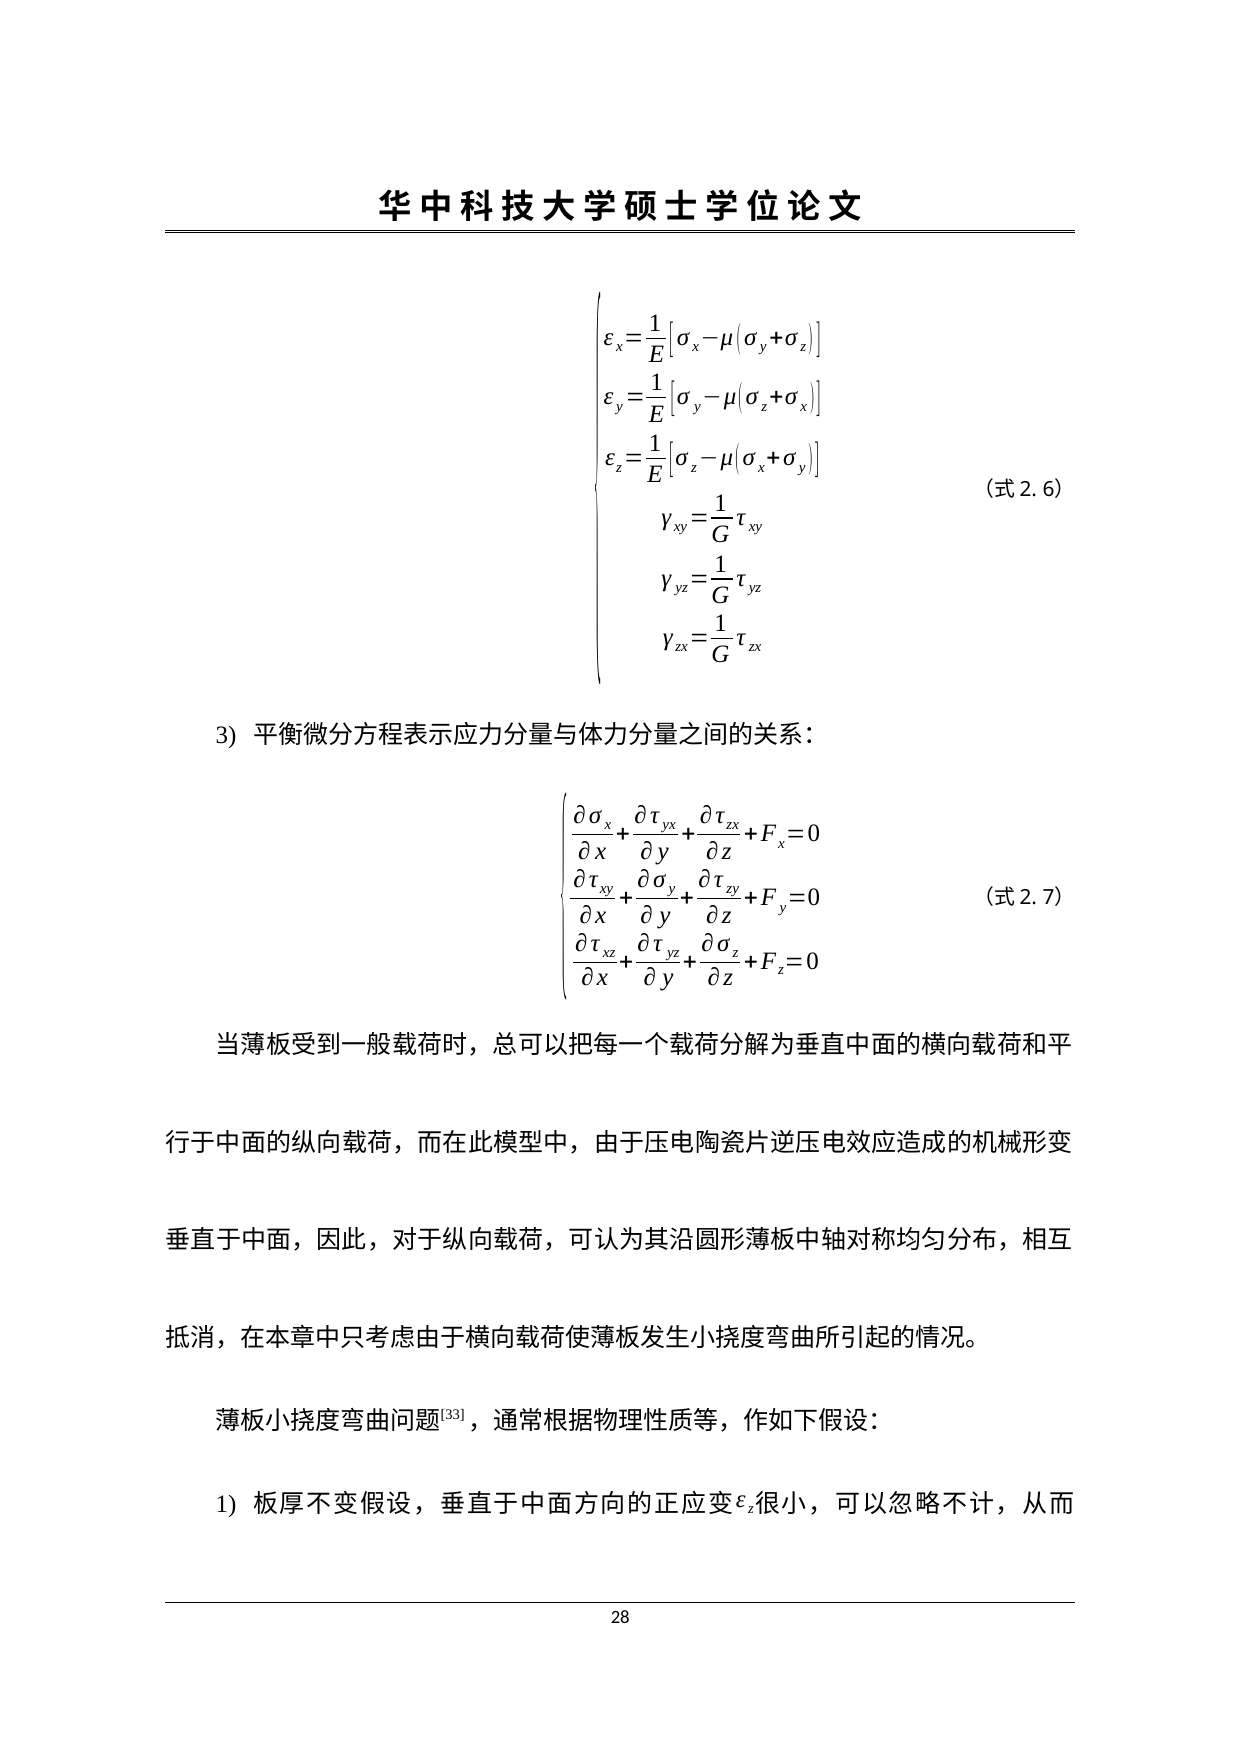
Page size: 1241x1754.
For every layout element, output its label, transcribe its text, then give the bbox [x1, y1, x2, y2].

text （式2. 7） [165, 783, 1075, 1010]
list 平衡微分方程表示应力分量与体力分量之间的关系： [215, 700, 1075, 765]
text 薄板小挠度弯曲问题[33] ，通常根据物理性质等，作如下假设： [165, 1386, 1075, 1451]
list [215, 1469, 1075, 1534]
text 当薄板受到一般载荷时，总可以把每一个载荷分解为垂直中面的横向载荷和平行于中面的纵向载荷，而在此模型中，由于压电陶瓷片逆压电效应造成的机械形变垂直于中面，因此，对于纵向载荷，可认为其沿圆形薄板中轴对称均匀分布，相互抵消，在本章中只考虑由于横向载荷使薄板发生小挠度弯曲所引起的情况。 [165, 1010, 1075, 1368]
text （式2. 6） [165, 277, 1075, 700]
